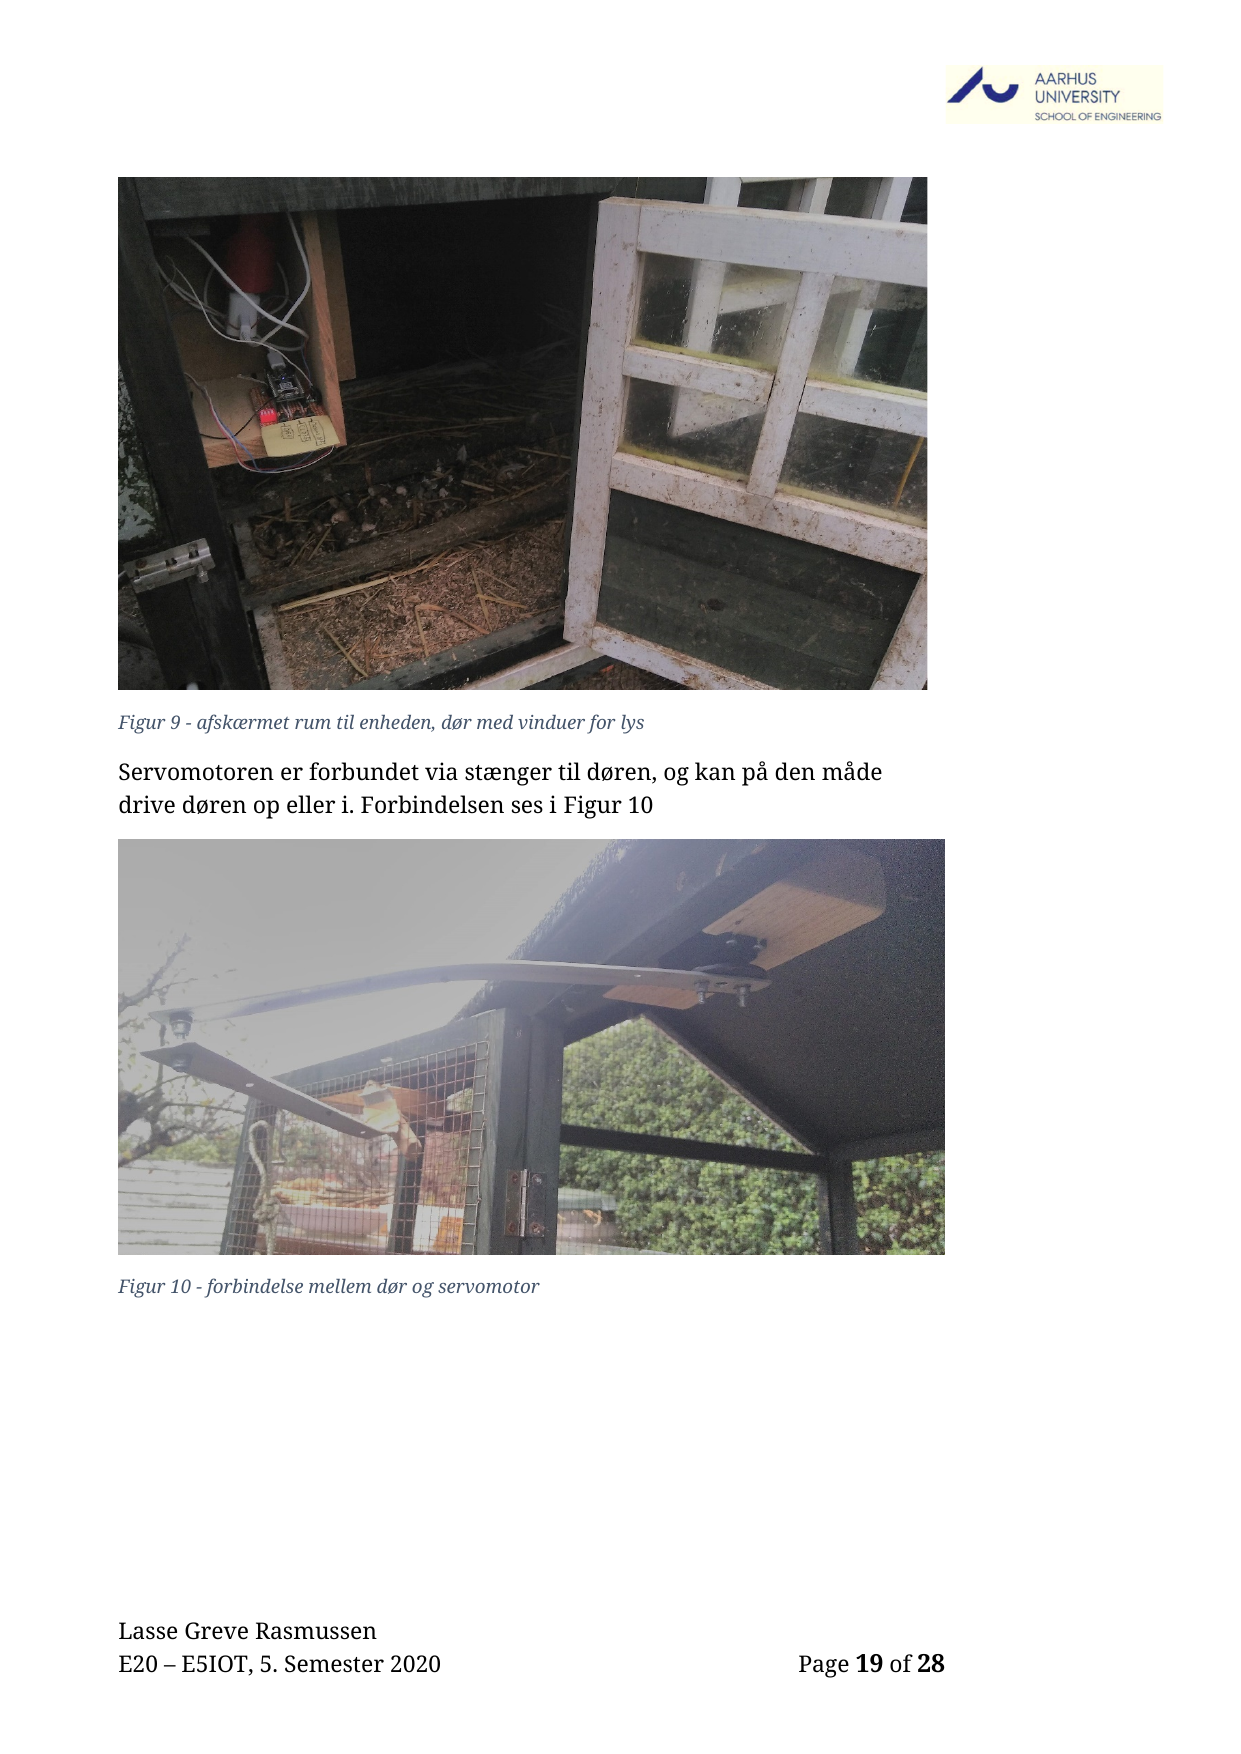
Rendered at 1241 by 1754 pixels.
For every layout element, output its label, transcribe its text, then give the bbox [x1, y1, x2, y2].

picture [944, 46, 1164, 136]
picture [118, 177, 928, 690]
text Servomotoren er forbundet via stænger til døren, og kan på den måde drive døren op eller i. Forbindelsen ses i Figur 10 [118, 755, 945, 820]
picture [118, 839, 945, 1255]
